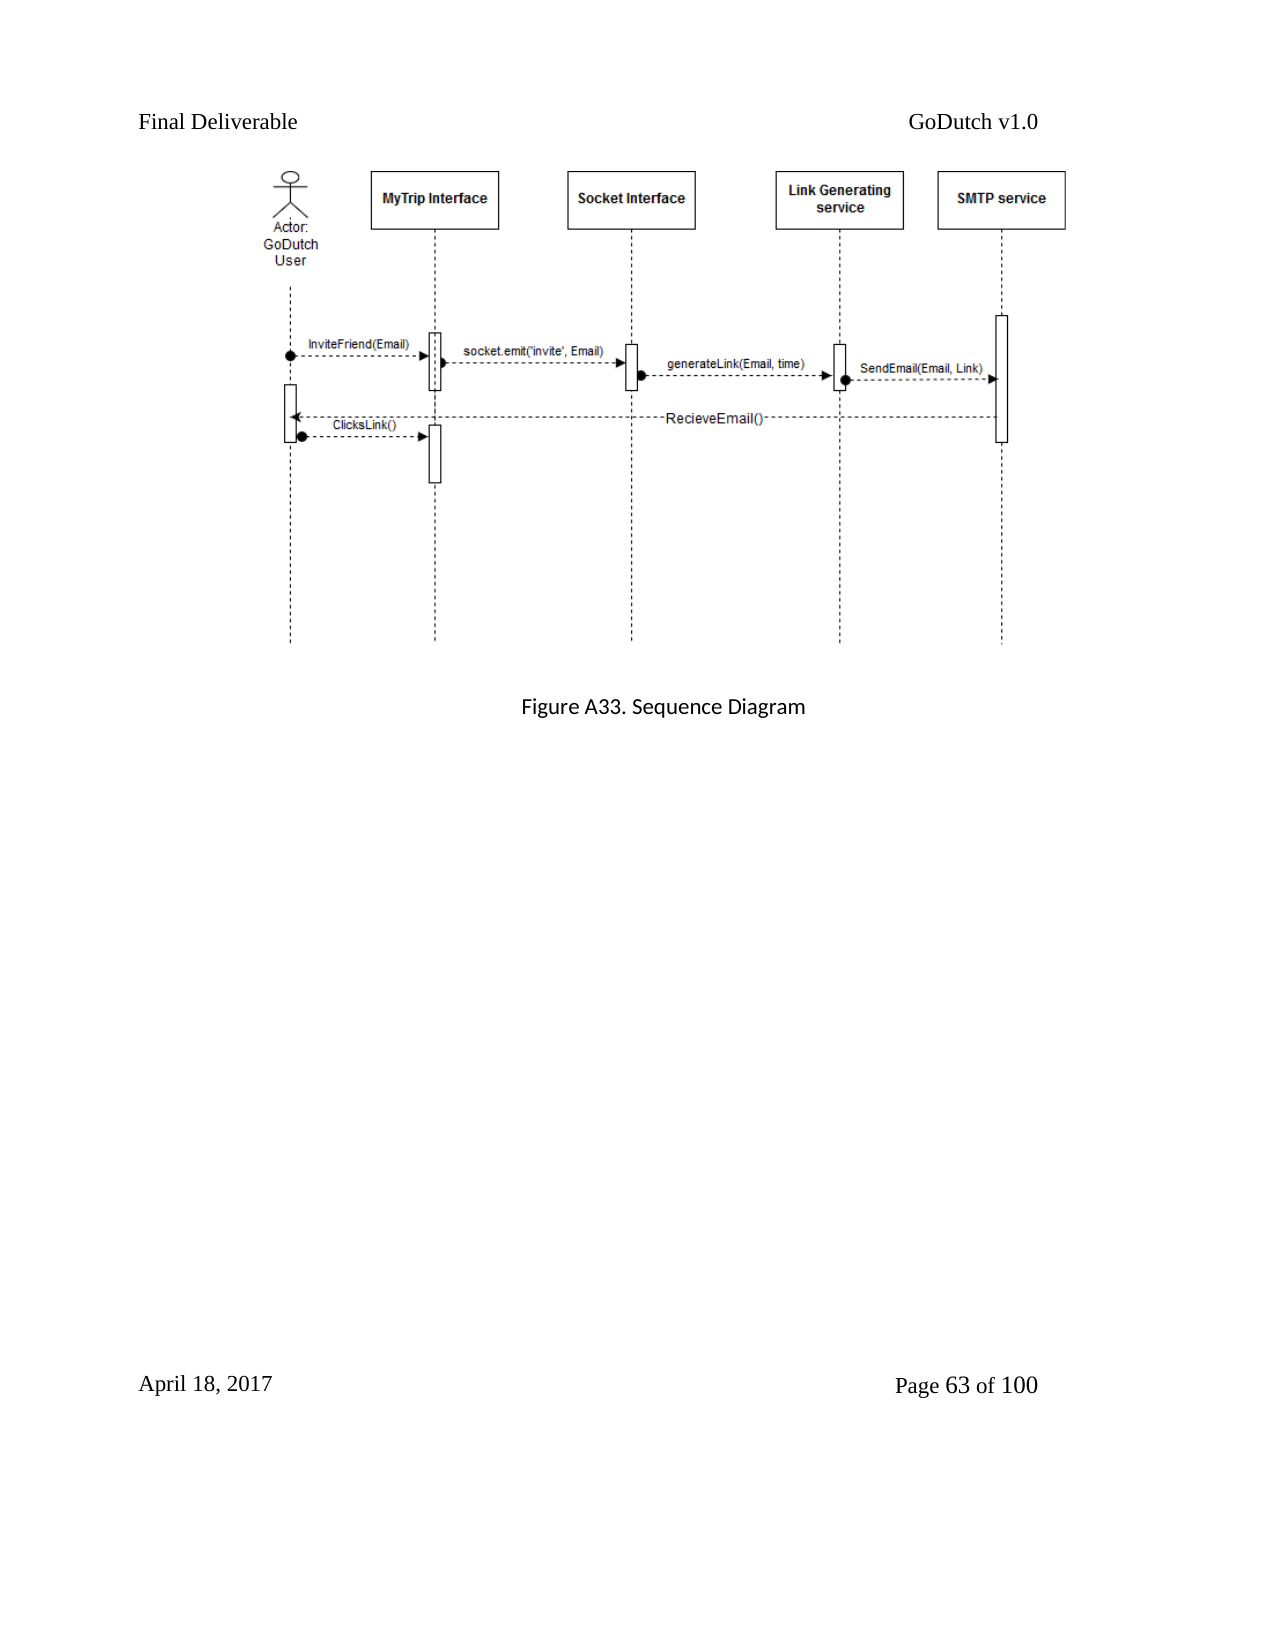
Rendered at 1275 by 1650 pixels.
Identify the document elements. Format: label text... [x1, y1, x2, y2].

table_header [214, 161, 1114, 681]
table_cell Figure A33. Sequence Diagram [214, 681, 1114, 758]
